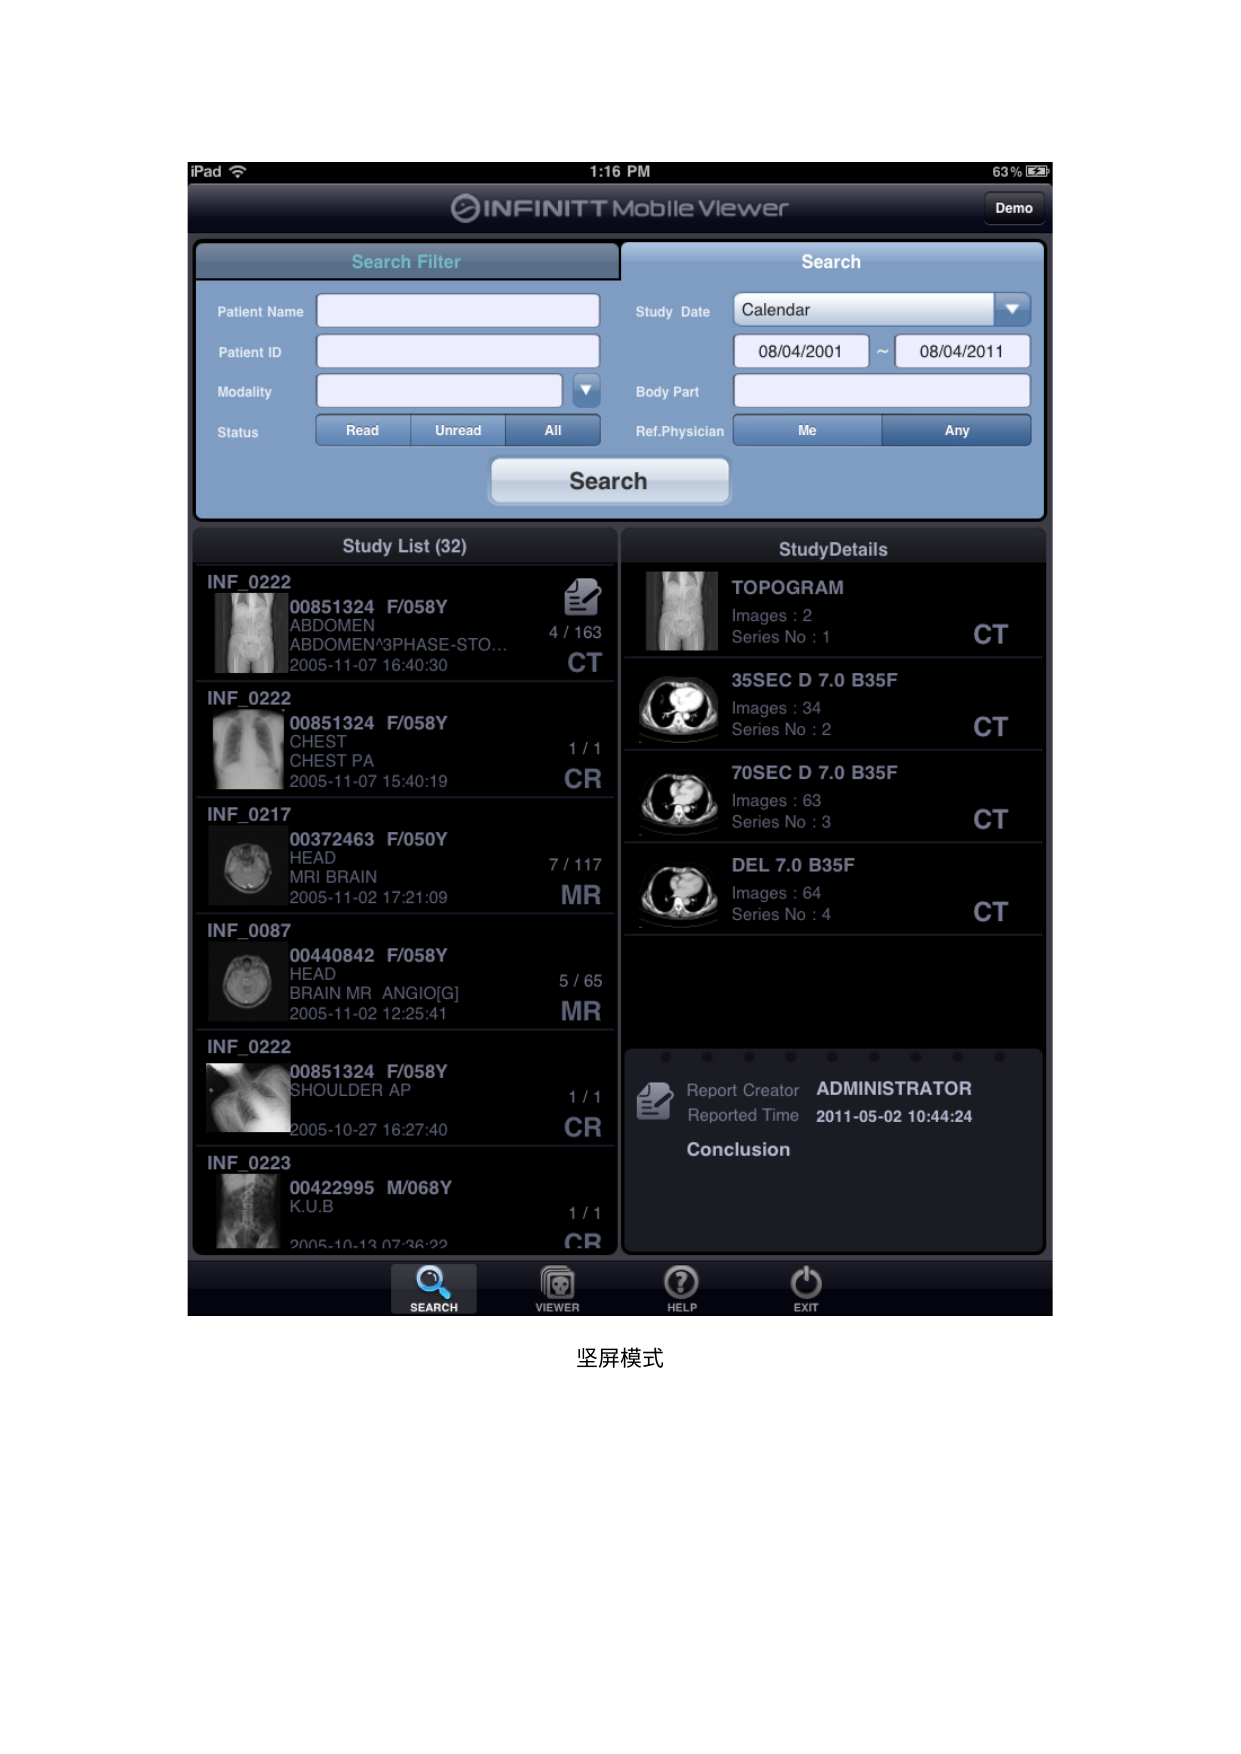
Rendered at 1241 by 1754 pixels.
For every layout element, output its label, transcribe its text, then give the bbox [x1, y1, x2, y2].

picture [187, 162, 1053, 1316]
text 坚屏模式 [187, 1341, 1053, 1373]
